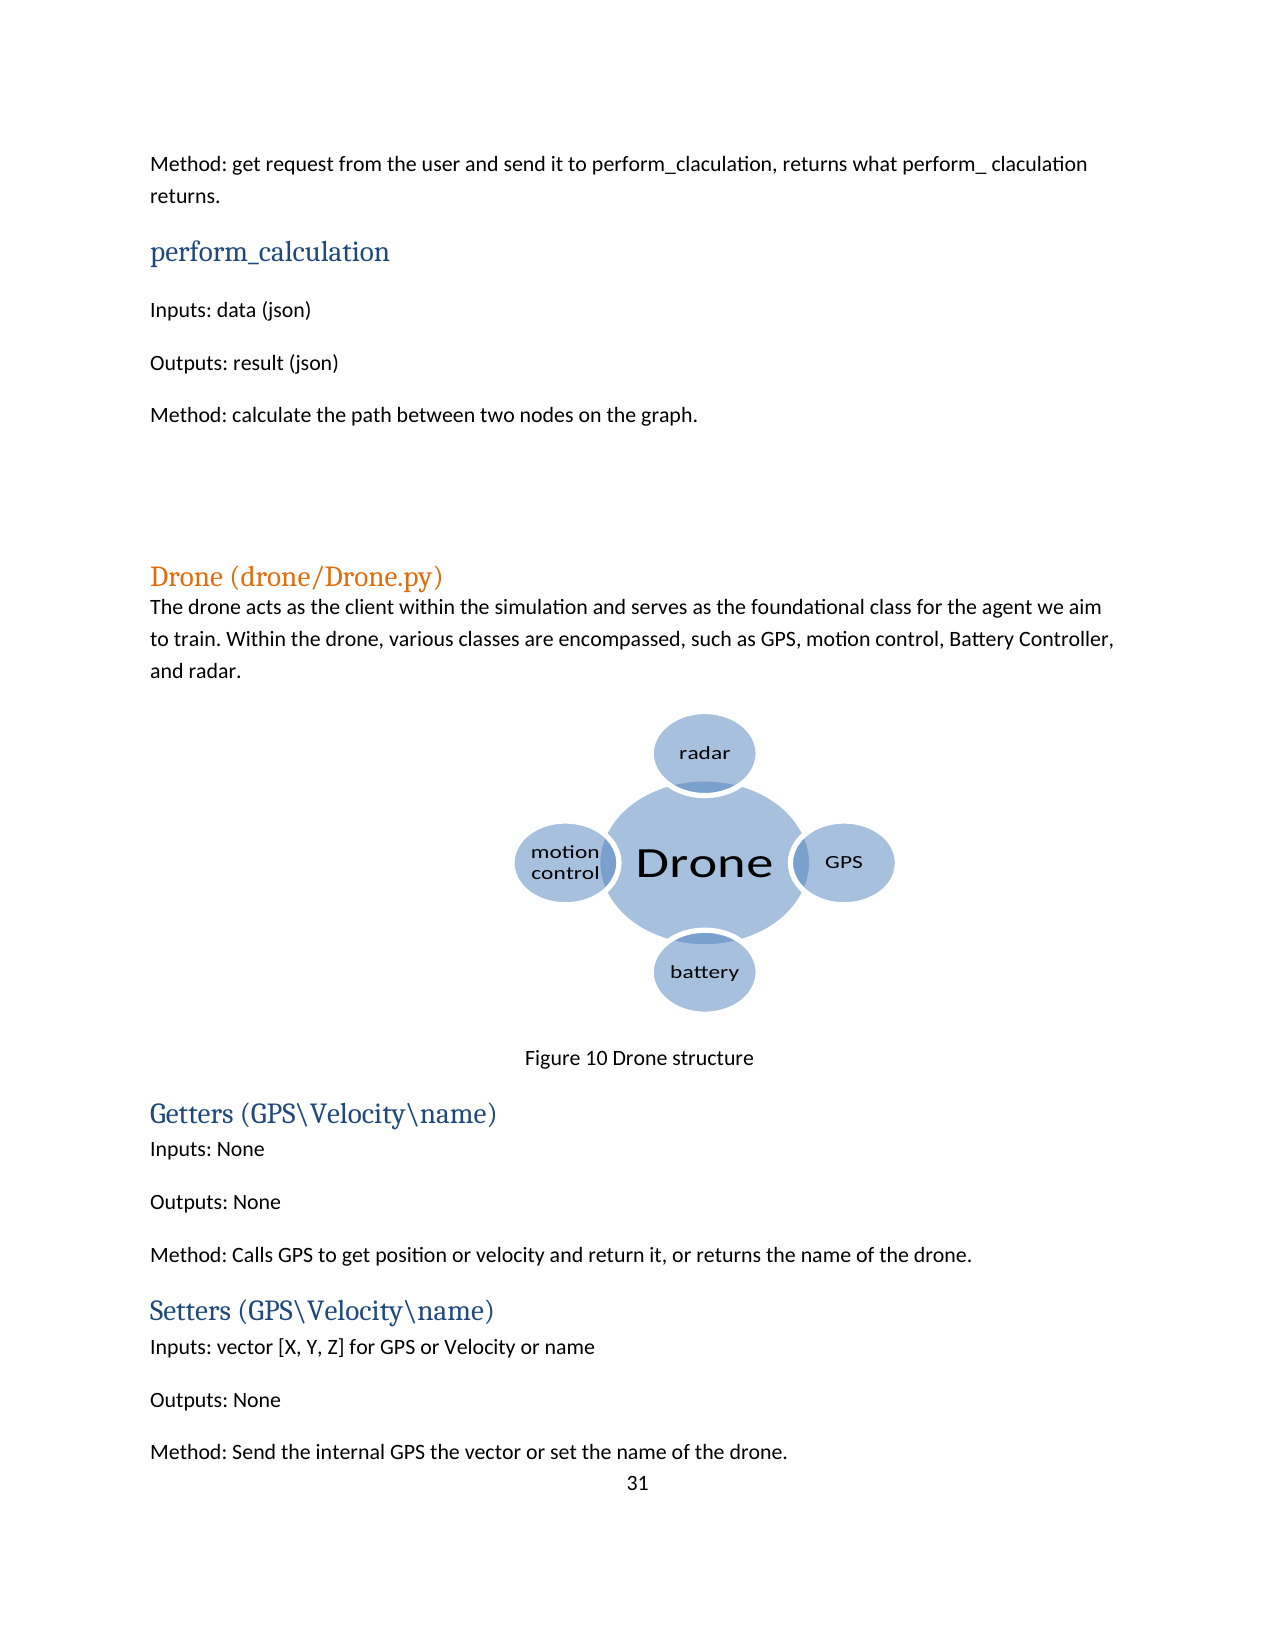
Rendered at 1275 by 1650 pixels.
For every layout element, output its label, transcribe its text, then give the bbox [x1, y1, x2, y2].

text Method: Calls GPS to get position or velocity and return it, or returns the name of the drone. [150, 1241, 1125, 1268]
text Outputs: None [150, 1188, 1125, 1215]
text Getters (GPS\Velocity\name) Inputs: None [150, 1097, 1125, 1162]
text Method: calculate the path between two nodes on the graph. [150, 401, 1125, 428]
subtitle Drone (drone/Drone.py) [150, 560, 1125, 593]
text Figure 10 Drone structure [525, 1044, 1125, 1071]
text The drone acts as the client within the simulation and serves as the foundational class for the agent we aim to train. Within the drone, various classes are encompassed, such as GPS, motion control, Battery Controller, and radar. [150, 593, 1125, 684]
text Inputs: data (json) [150, 296, 1125, 322]
text Method: Send the internal GPS the vector or set the name of the drone. [150, 1438, 1125, 1465]
text Method: get request from the user and send it to perform_claculation, returns what perform_ claculation returns. [150, 150, 1125, 209]
text Outputs: result (json) [150, 349, 1125, 375]
text Setters (GPS\Velocity\name) Inputs: vector [X, Y, Z] for GPS or Velocity or name [150, 1294, 1125, 1359]
text Outputs: None [150, 1386, 1125, 1412]
text perform_calculation [150, 235, 1125, 268]
